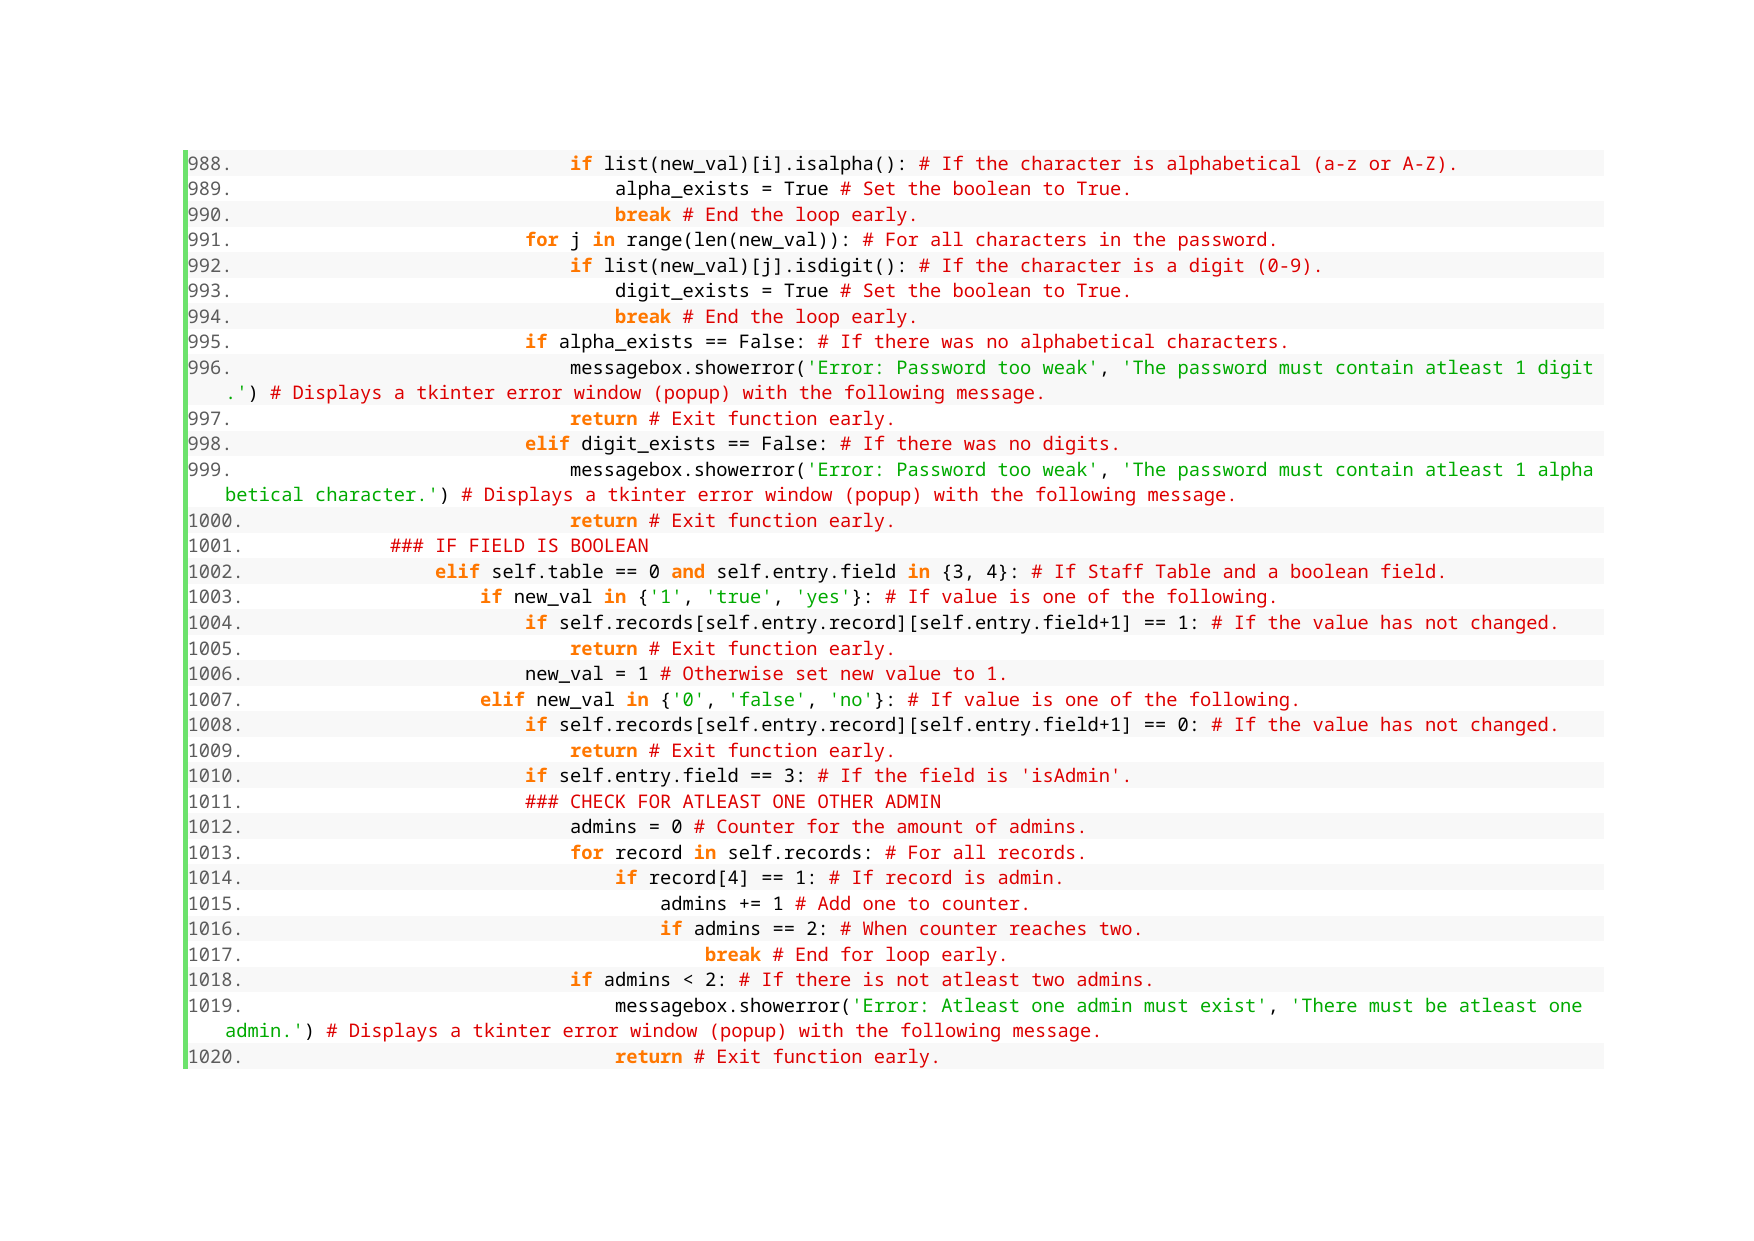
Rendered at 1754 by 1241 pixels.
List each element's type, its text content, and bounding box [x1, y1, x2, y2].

list messagebox.showerror('Error: Password too weak', 'The password must contain atleast 1 alphabetical character.') # Displays a tkinter error window (popup) with the following message. [188, 456, 1604, 507]
list if admins == 2: # When counter reaches two. [188, 916, 1604, 941]
list admins = 0 # Counter for the amount of admins. [188, 813, 1604, 839]
list ### CHECK FOR ATLEAST ONE OTHER ADMIN [188, 788, 1604, 813]
list if new_val in {'1', 'true', 'yes'}: # If value is one of the following. [188, 584, 1604, 609]
list elif digit_exists == False: # If there was no digits. [188, 431, 1604, 456]
list break # End the loop early. [188, 201, 1604, 227]
list return # Exit function early. [188, 1043, 1604, 1069]
list return # Exit function early. [188, 635, 1604, 660]
list if admins < 2: # If there is not atleast two admins. [188, 967, 1604, 992]
list ### IF FIELD IS BOOLEAN [188, 533, 1604, 558]
list for j in range(len(new_val)): # For all characters in the password. [188, 227, 1604, 252]
list new_val = 1 # Otherwise set new value to 1. [188, 660, 1604, 686]
list elif new_val in {'0', 'false', 'no'}: # If value is one of the following. [188, 686, 1604, 711]
list admins += 1 # Add one to counter. [188, 890, 1604, 916]
list if record[4] == 1: # If record is admin. [188, 864, 1604, 890]
list alpha_exists = True # Set the boolean to True. [188, 176, 1604, 201]
list break # End the loop early. [188, 303, 1604, 329]
list if self.entry.field == 3: # If the field is 'isAdmin'. [188, 762, 1604, 788]
list if list(new_val)[i].isalpha(): # If the character is alphabetical (a-z or A-Z). [188, 150, 1604, 176]
list elif self.table == 0 and self.entry.field in {3, 4}: # If Staff Table and a boolean field. [188, 558, 1604, 584]
list if alpha_exists == False: # If there was no alphabetical characters. [188, 329, 1604, 354]
list messagebox.showerror('Error: Password too weak', 'The password must contain atleast 1 digit.') # Displays a tkinter error window (popup) with the following message. [188, 354, 1604, 405]
list for record in self.records: # For all records. [188, 839, 1604, 864]
list if self.records[self.entry.record][self.entry.field+1] == 1: # If the value has not changed. [188, 609, 1604, 635]
list messagebox.showerror('Error: Atleast one admin must exist', 'There must be atleast one admin.') # Displays a tkinter error window (popup) with the following message. [188, 992, 1604, 1043]
list return # Exit function early. [188, 507, 1604, 533]
list break # End for loop early. [188, 941, 1604, 967]
list if list(new_val)[j].isdigit(): # If the character is a digit (0-9). [188, 252, 1604, 278]
list return # Exit function early. [188, 737, 1604, 762]
list if self.records[self.entry.record][self.entry.field+1] == 0: # If the value has not changed. [188, 711, 1604, 737]
list return # Exit function early. [188, 405, 1604, 431]
list digit_exists = True # Set the boolean to True. [188, 278, 1604, 303]
